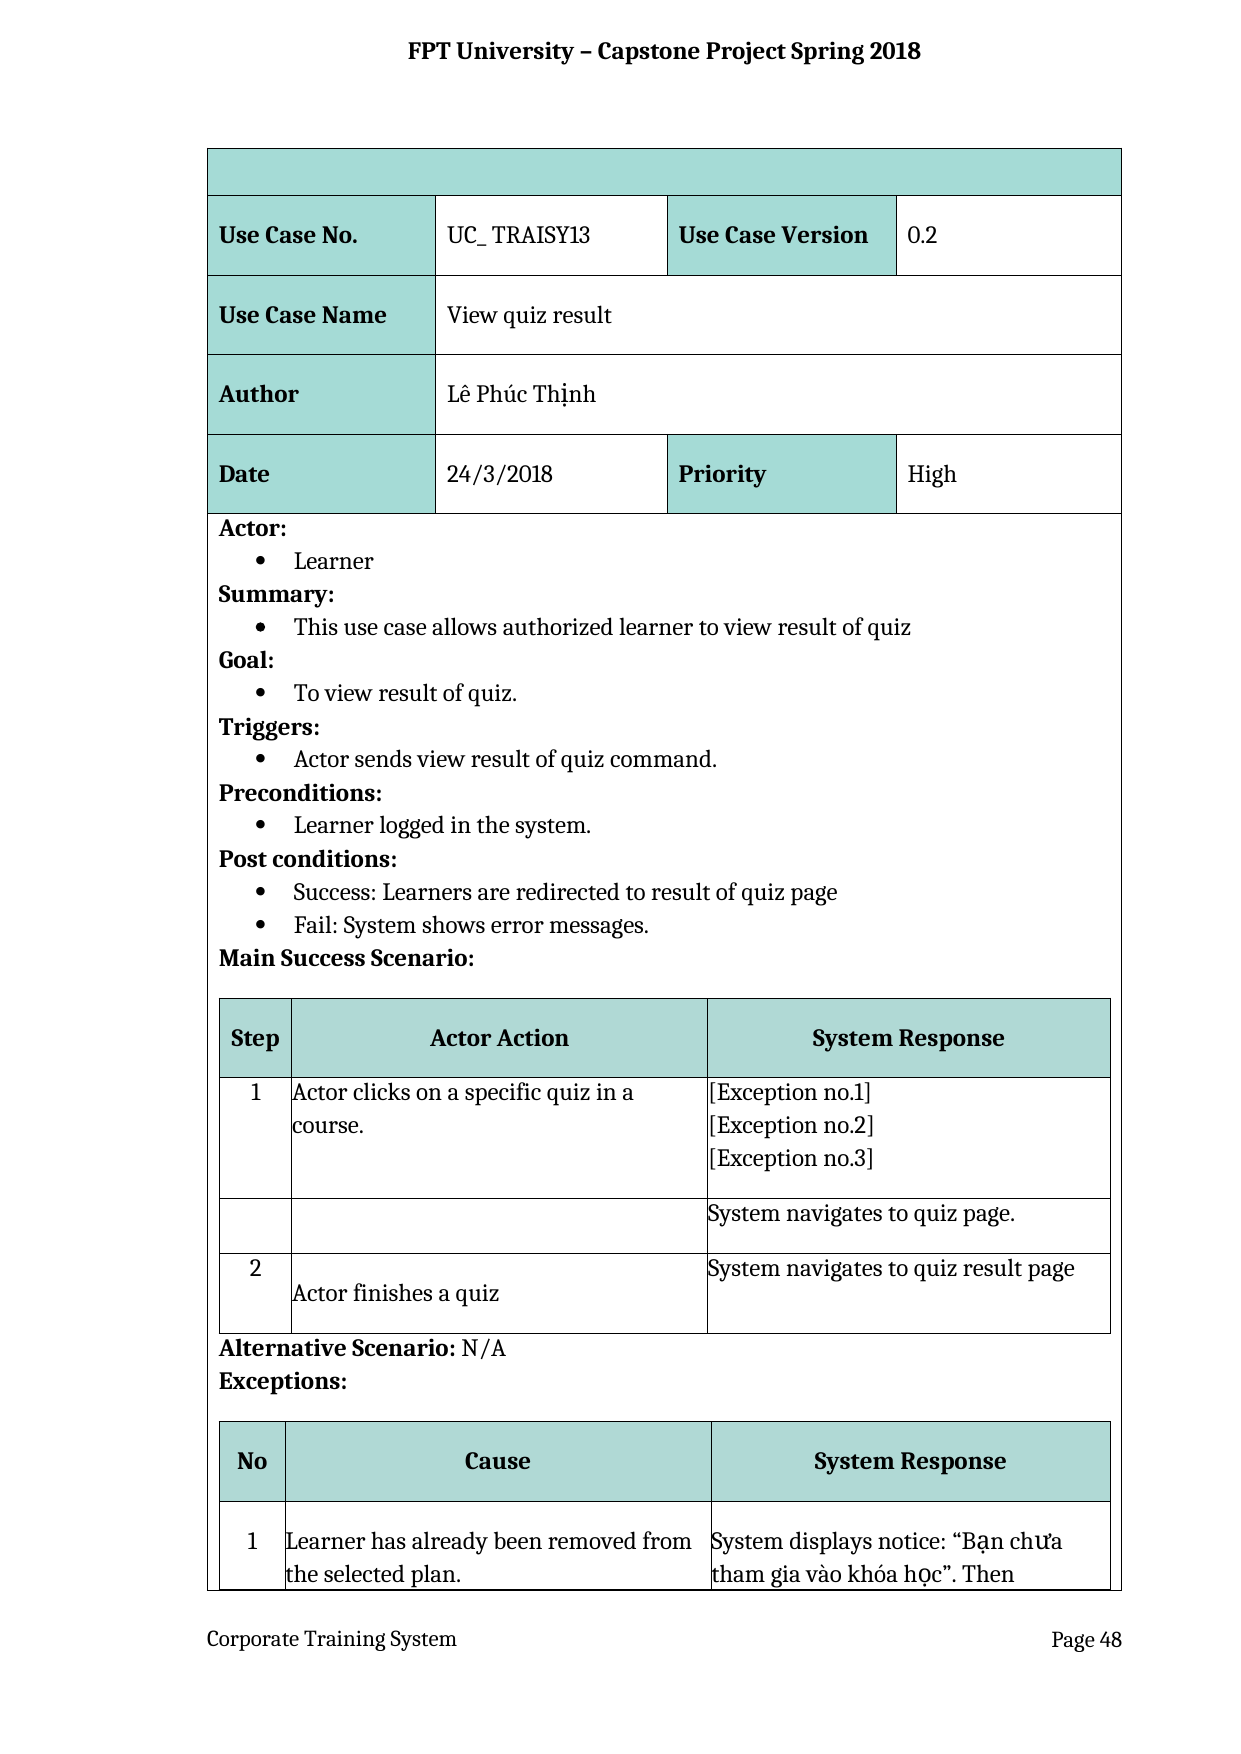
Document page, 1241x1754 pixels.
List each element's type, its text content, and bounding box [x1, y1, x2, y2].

table_cell View quiz result [436, 276, 1121, 354]
table_cell Priority [668, 435, 896, 513]
table_cell High [897, 435, 1121, 513]
table_cell Lê Phúc Thịnh [436, 355, 1121, 434]
table_cell 0.2 [897, 196, 1121, 275]
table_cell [208, 514, 1121, 1590]
table_cell Author [208, 355, 435, 434]
table_cell 24/3/2018 [436, 435, 667, 513]
table_cell Date [208, 435, 435, 513]
table_cell Use Case Version [668, 196, 896, 275]
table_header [208, 149, 1121, 195]
table_cell UC_ TRAISY13 [436, 196, 667, 275]
table_cell Use Case No. [208, 196, 435, 275]
table_cell Use Case Name [208, 276, 435, 354]
